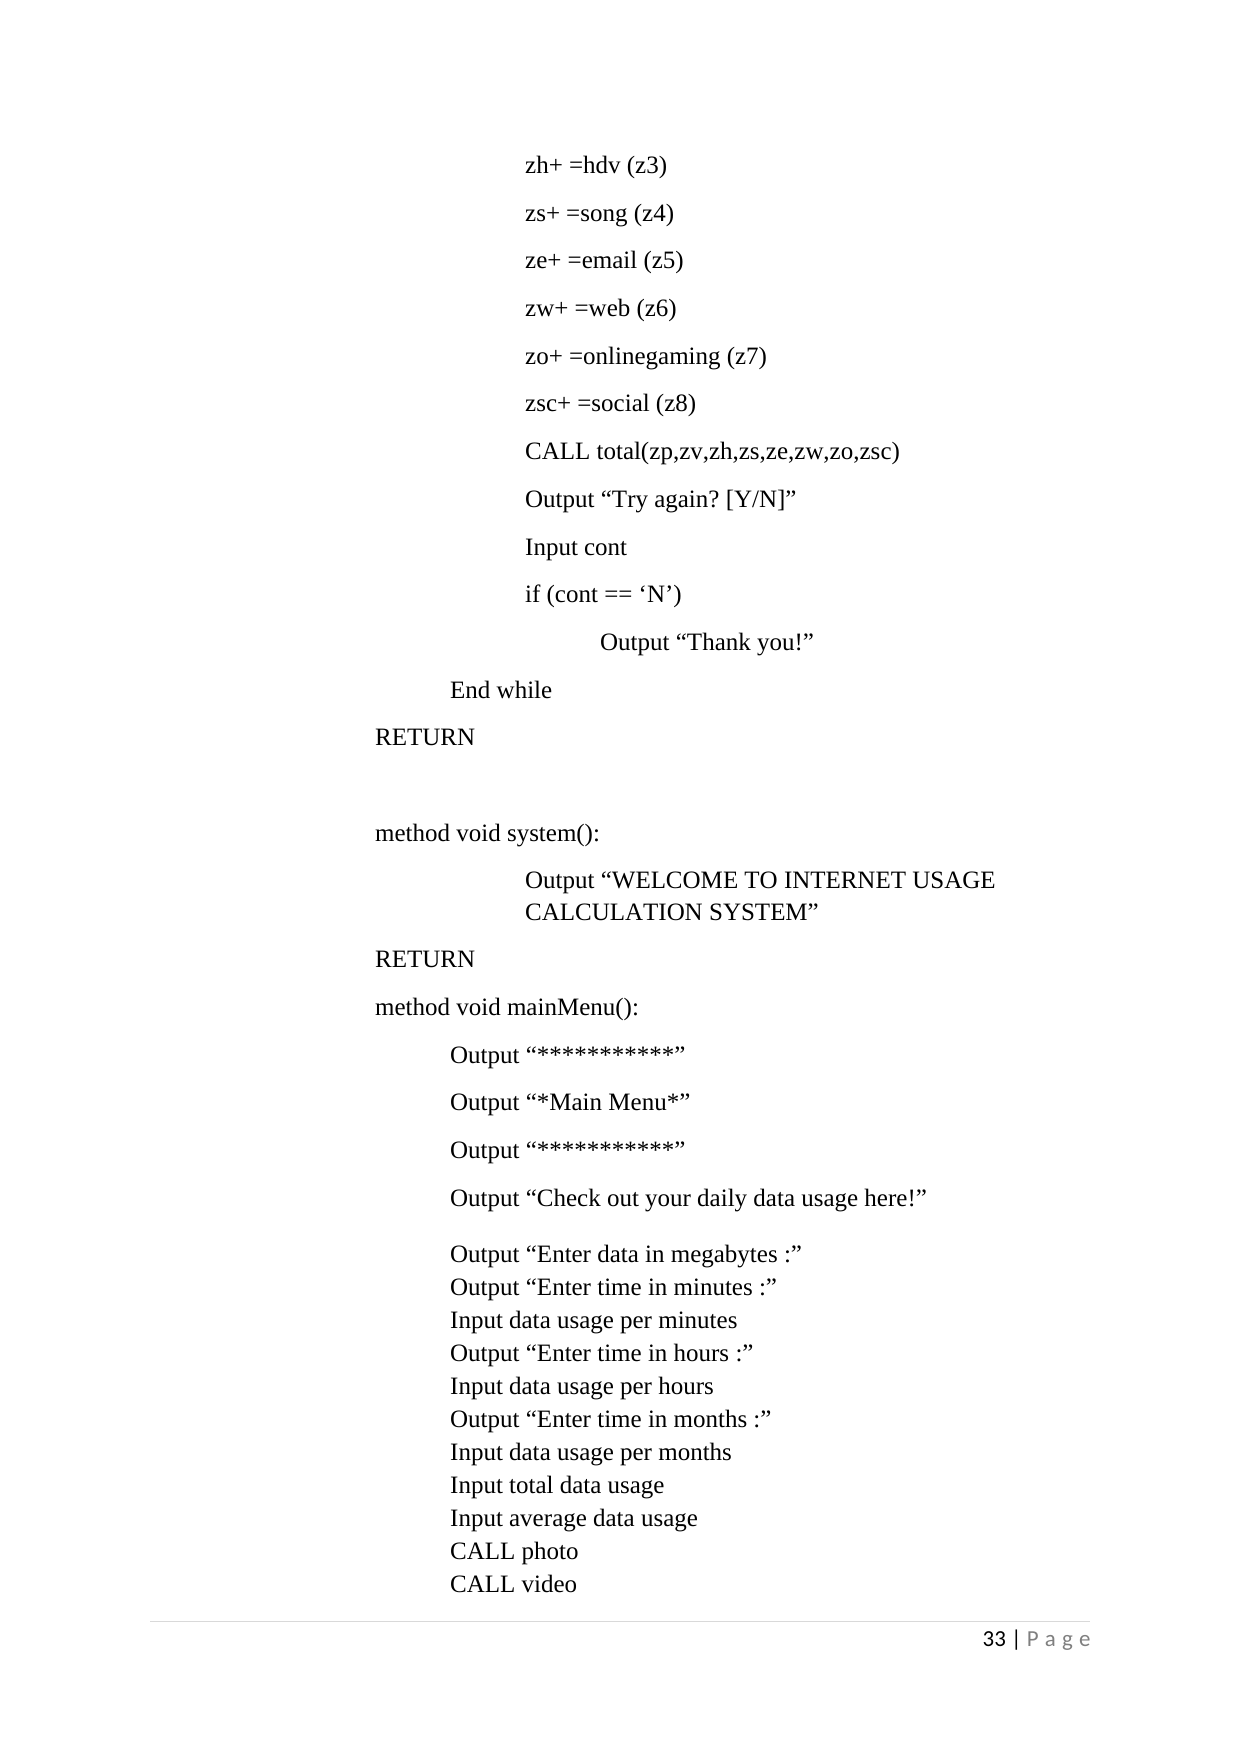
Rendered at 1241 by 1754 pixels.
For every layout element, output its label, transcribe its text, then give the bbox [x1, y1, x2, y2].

text method void mainMenu(): [225, 992, 1090, 1021]
text Input data usage per months [225, 1437, 1090, 1466]
text Output “WELCOME TO INTERNET USAGE CALCULATION SYSTEM” [525, 866, 1090, 925]
text Output “Enter data in megabytes :” [225, 1239, 1090, 1268]
text zsc+ =social (z8) [450, 388, 1090, 417]
text method void system(): [225, 818, 1090, 847]
text Output “Check out your daily data usage here!” [225, 1183, 1090, 1212]
text Input cont [450, 532, 1090, 560]
text Input total data usage [225, 1470, 1090, 1499]
text Input data usage per minutes [225, 1305, 1090, 1334]
text Output “*Main Menu*” [225, 1087, 1090, 1116]
text zh+ =hdv (z3) [450, 150, 1090, 179]
text Output “Enter time in minutes :” [225, 1272, 1090, 1301]
text Input average data usage [225, 1503, 1090, 1532]
text CALL photo [225, 1536, 1090, 1565]
text Output “Enter time in months :” [225, 1404, 1090, 1433]
text Output “***********” [225, 1135, 1090, 1164]
text Input data usage per hours [225, 1371, 1090, 1400]
text ze+ =email (z5) [450, 245, 1090, 274]
text End while [375, 675, 1090, 703]
text Output “Enter time in hours :” [225, 1338, 1090, 1367]
text zw+ =web (z6) [450, 293, 1090, 322]
text CALL video [225, 1569, 1090, 1598]
text zo+ =onlinegaming (z7) [450, 341, 1090, 369]
text RETURN [300, 944, 1090, 973]
text Output “Thank you!” [525, 627, 1090, 656]
text RETURN [300, 722, 1090, 751]
text Output “Try again? [Y/N]” [450, 484, 1090, 513]
text zs+ =song (z4) [450, 198, 1090, 226]
text if (cont == ‘N’) [450, 579, 1090, 608]
text CALL total(zp,zv,zh,zs,ze,zw,zo,zsc) [450, 436, 1090, 465]
text Output “***********” [225, 1040, 1090, 1068]
